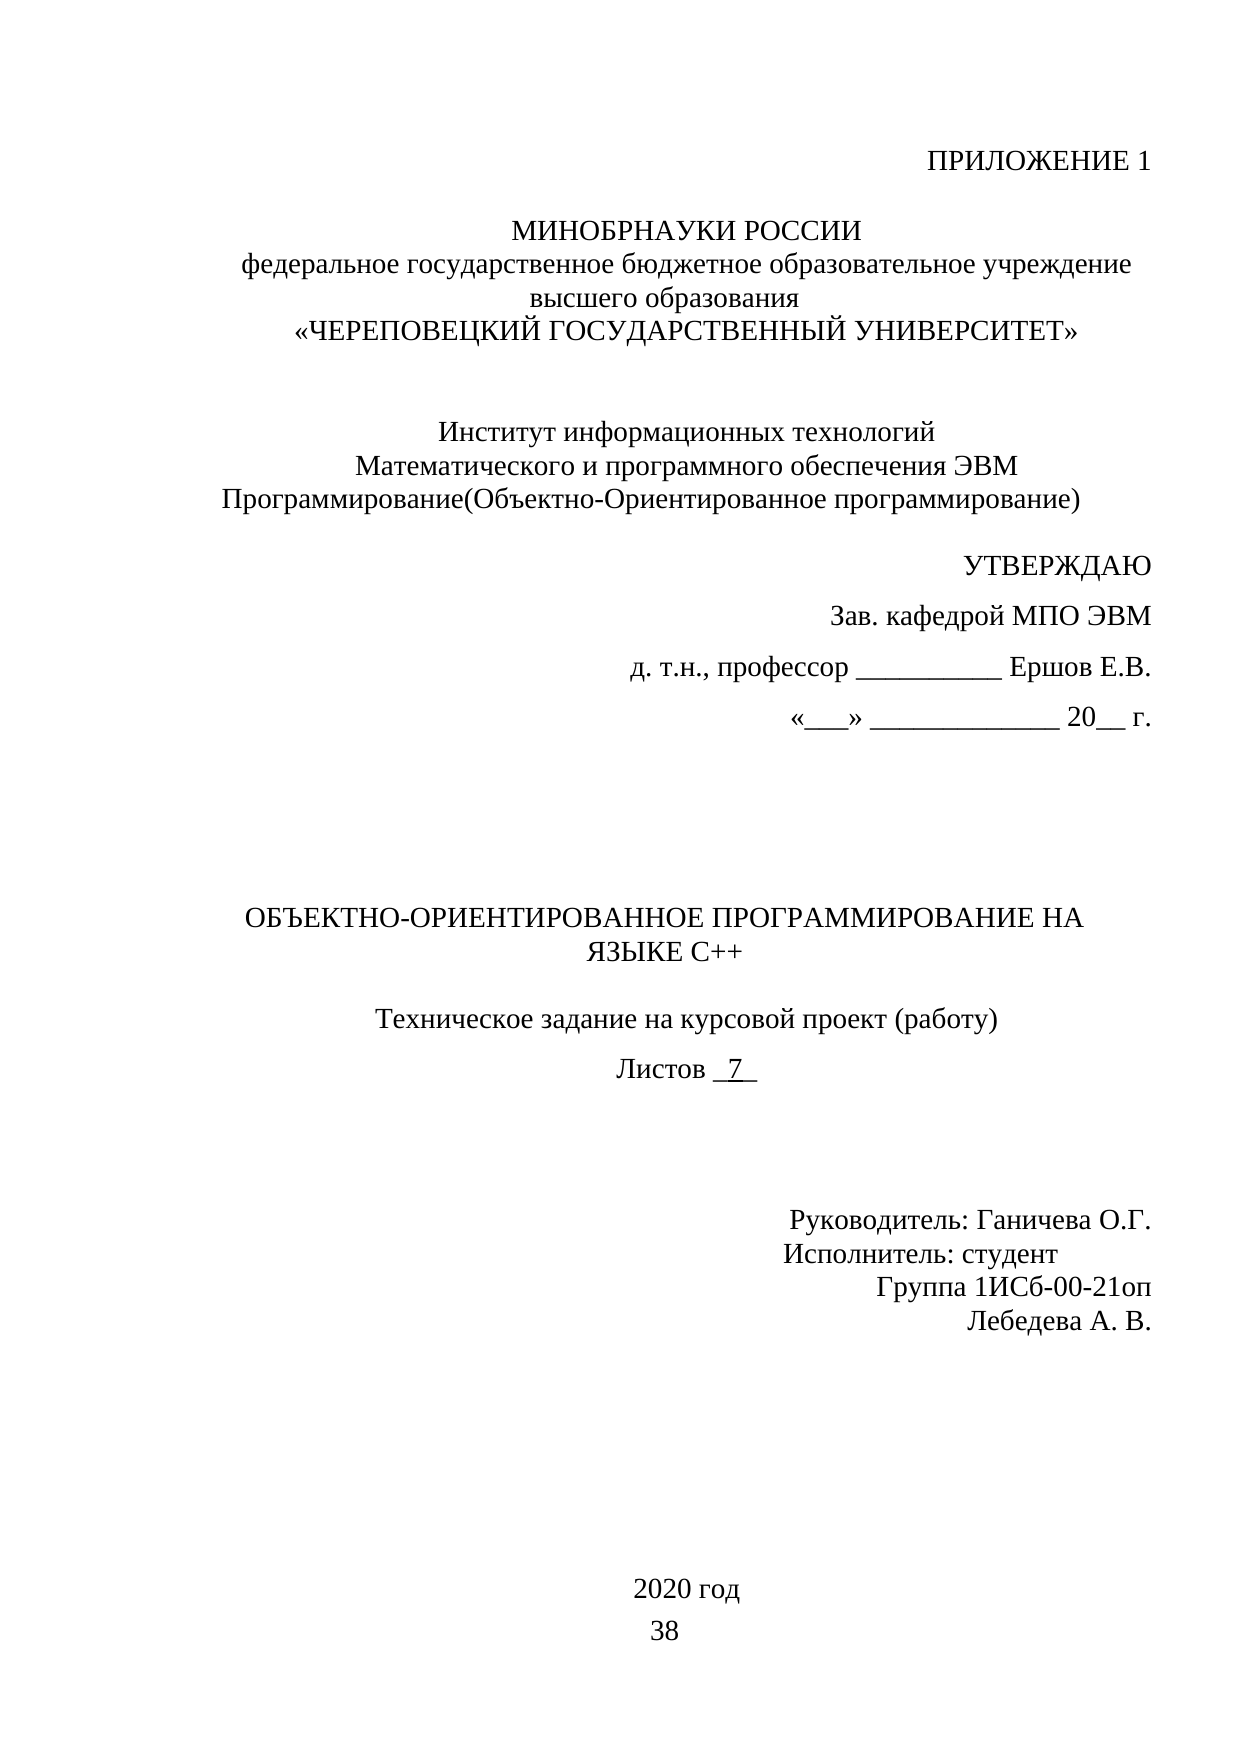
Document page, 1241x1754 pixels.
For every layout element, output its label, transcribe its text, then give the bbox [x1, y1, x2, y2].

text Зав. кафедрой МПО ЭВМ [693, 598, 1152, 632]
text Группа 1ИСб-00-21оп [177, 1269, 1152, 1303]
text «___» _____________ 20__ г. [177, 699, 1152, 733]
text Математического и программного обеспечения ЭВМ [177, 448, 1152, 481]
text федеральное государственное бюджетное образовательное учреждение высшего образования [177, 246, 1152, 313]
text 2020 год [177, 1571, 1152, 1605]
text Институт информационных технологий [177, 414, 1152, 448]
text МИНОБРНАУКИ РОССИИ [177, 213, 1152, 246]
text «ЧЕРЕПОВЕЦКИЙ ГОСУДАРСТВЕННЫЙ УНИВЕРСИТЕТ» [177, 313, 1152, 347]
text Листов _7_ [177, 1051, 1152, 1085]
text д. т.н., профессор __________ Ершов Е.В. [177, 649, 1152, 682]
text ОБЪЕКТНО-ОРИЕНТИРОВАННОЕ ПРОГРАММИРОВАНИЕ НА ЯЗЫКЕ С++ [243, 900, 1086, 967]
subtitle ПРИЛОЖЕНИЕ 1 [177, 143, 1152, 177]
text Исполнитель: студент [177, 1236, 1152, 1269]
text Лебедева А. В. [177, 1303, 1152, 1336]
text Техническое задание на курсовой проект (работу) [177, 1001, 1152, 1034]
text УТВЕРЖДАЮ [325, 548, 1152, 582]
text Программирование(Объектно-Ориентированное программирование) [177, 481, 1152, 515]
text Руководитель: Ганичева О.Г. [177, 1202, 1152, 1236]
